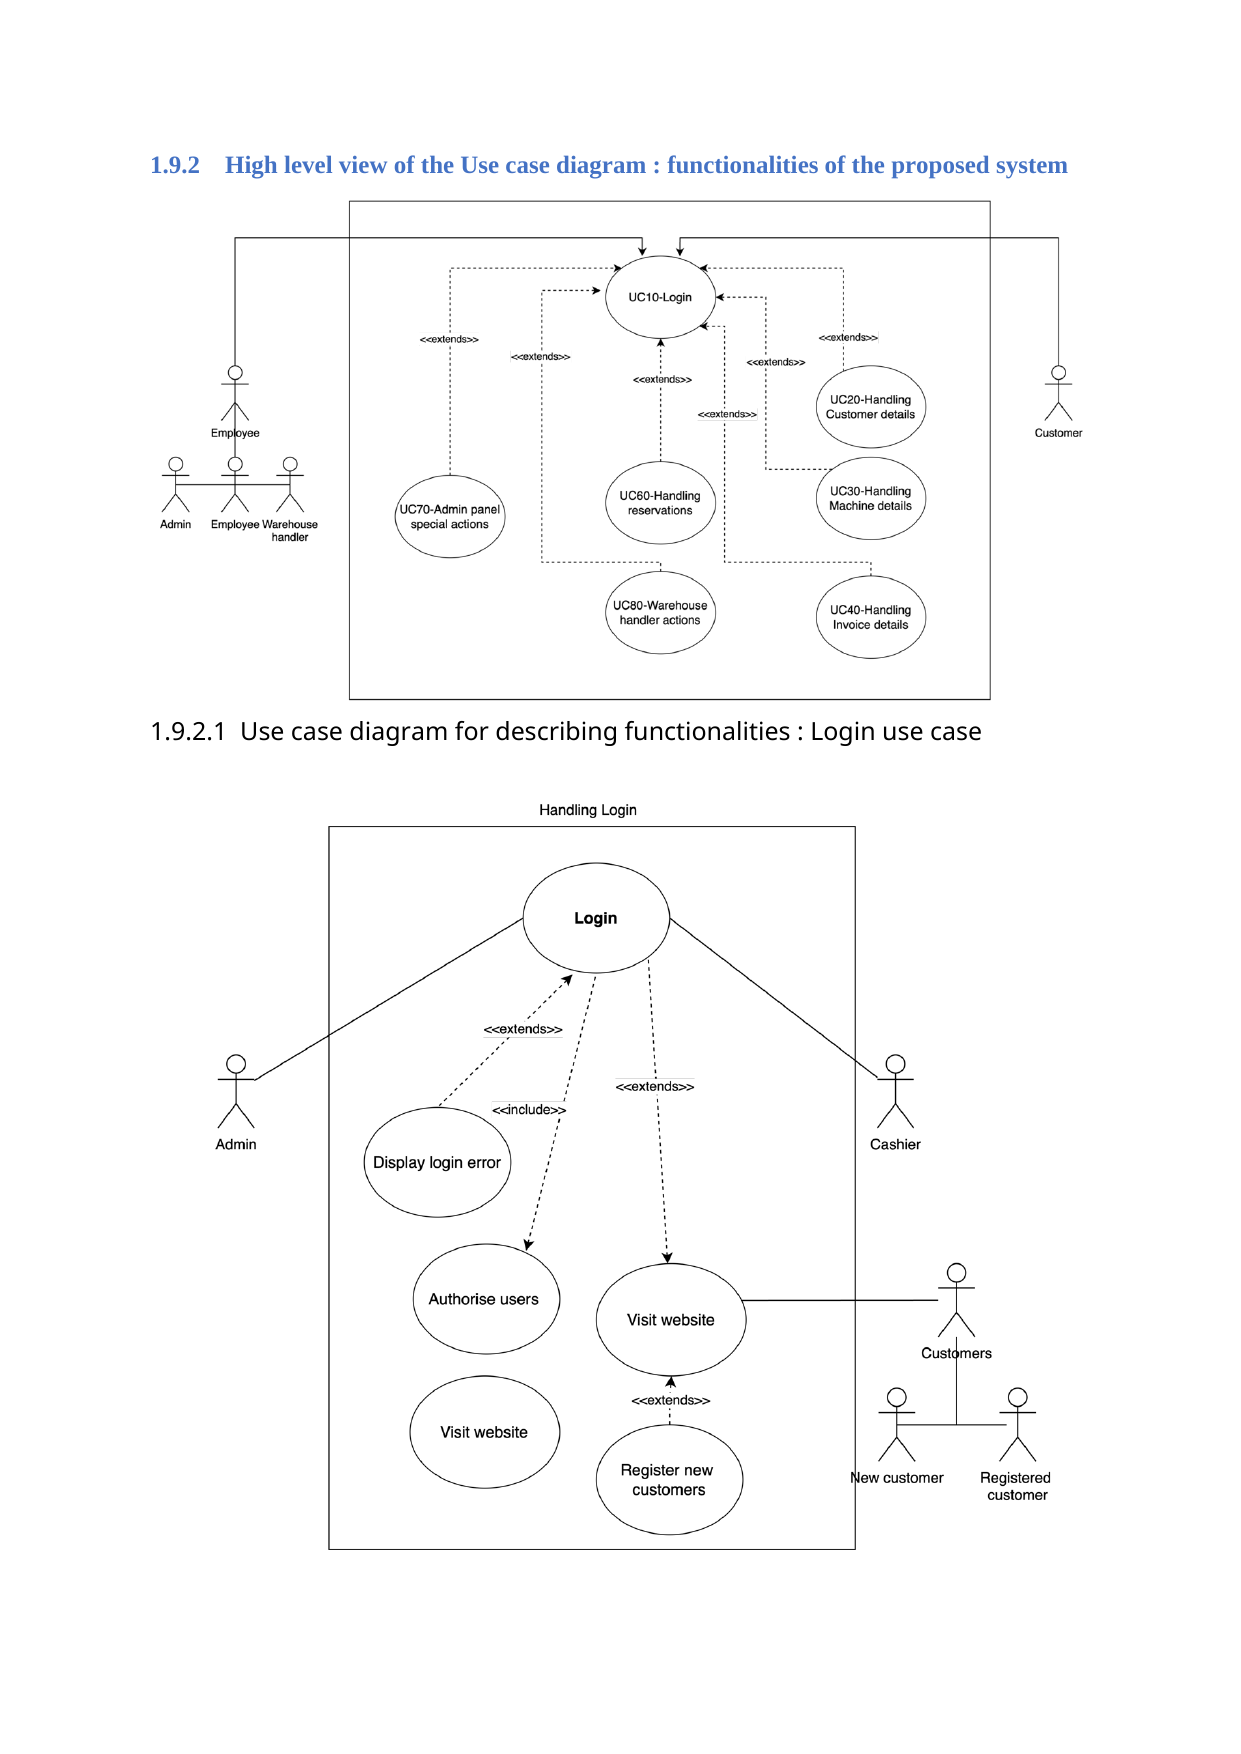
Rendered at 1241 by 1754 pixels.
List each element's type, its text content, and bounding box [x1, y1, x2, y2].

picture [150, 191, 1091, 709]
picture [202, 779, 1067, 1562]
subtitle Use case diagram for describing functionalities : Login use case [150, 713, 1090, 747]
subtitle High level view of the Use case diagram : functionalities of the proposed system [150, 150, 1090, 179]
